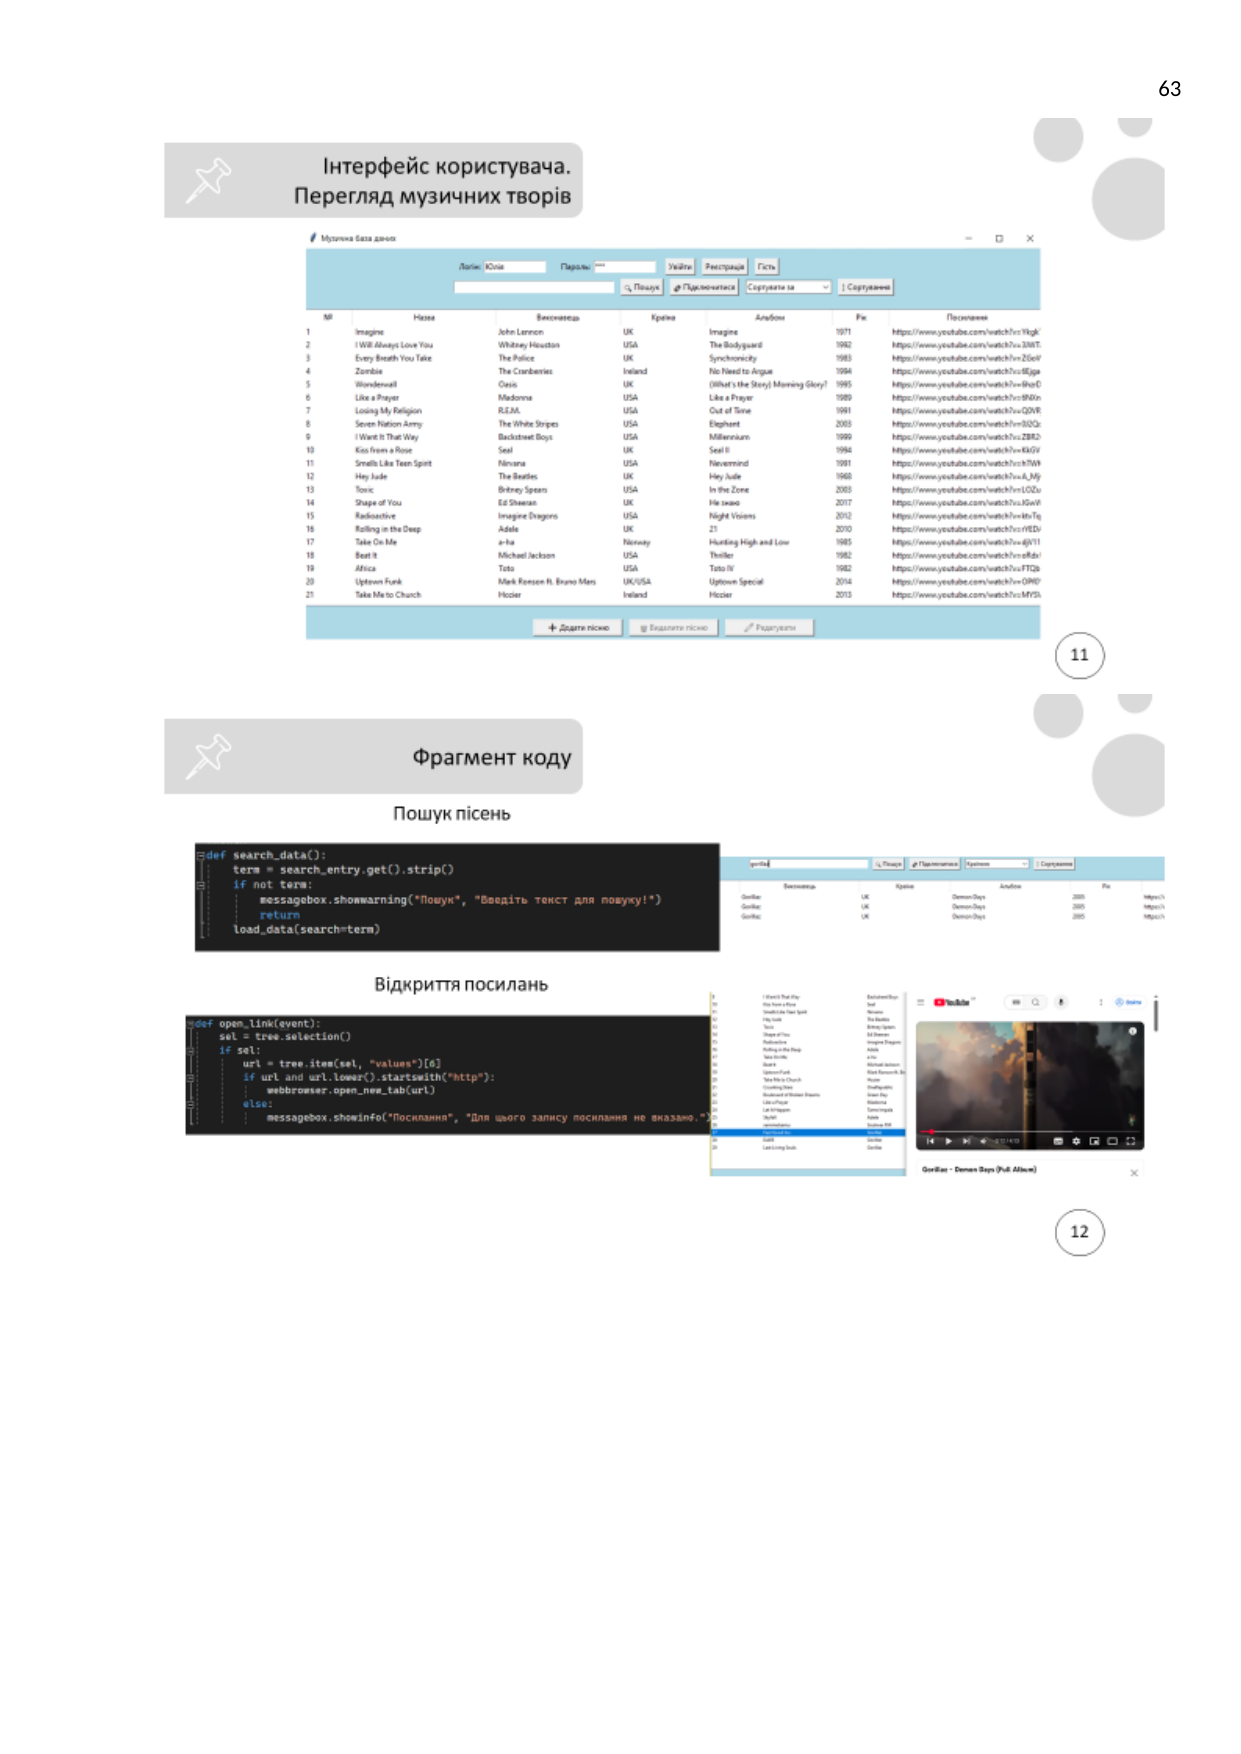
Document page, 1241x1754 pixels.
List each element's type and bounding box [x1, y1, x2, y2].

picture [164, 694, 1165, 1258]
picture [164, 118, 1165, 681]
